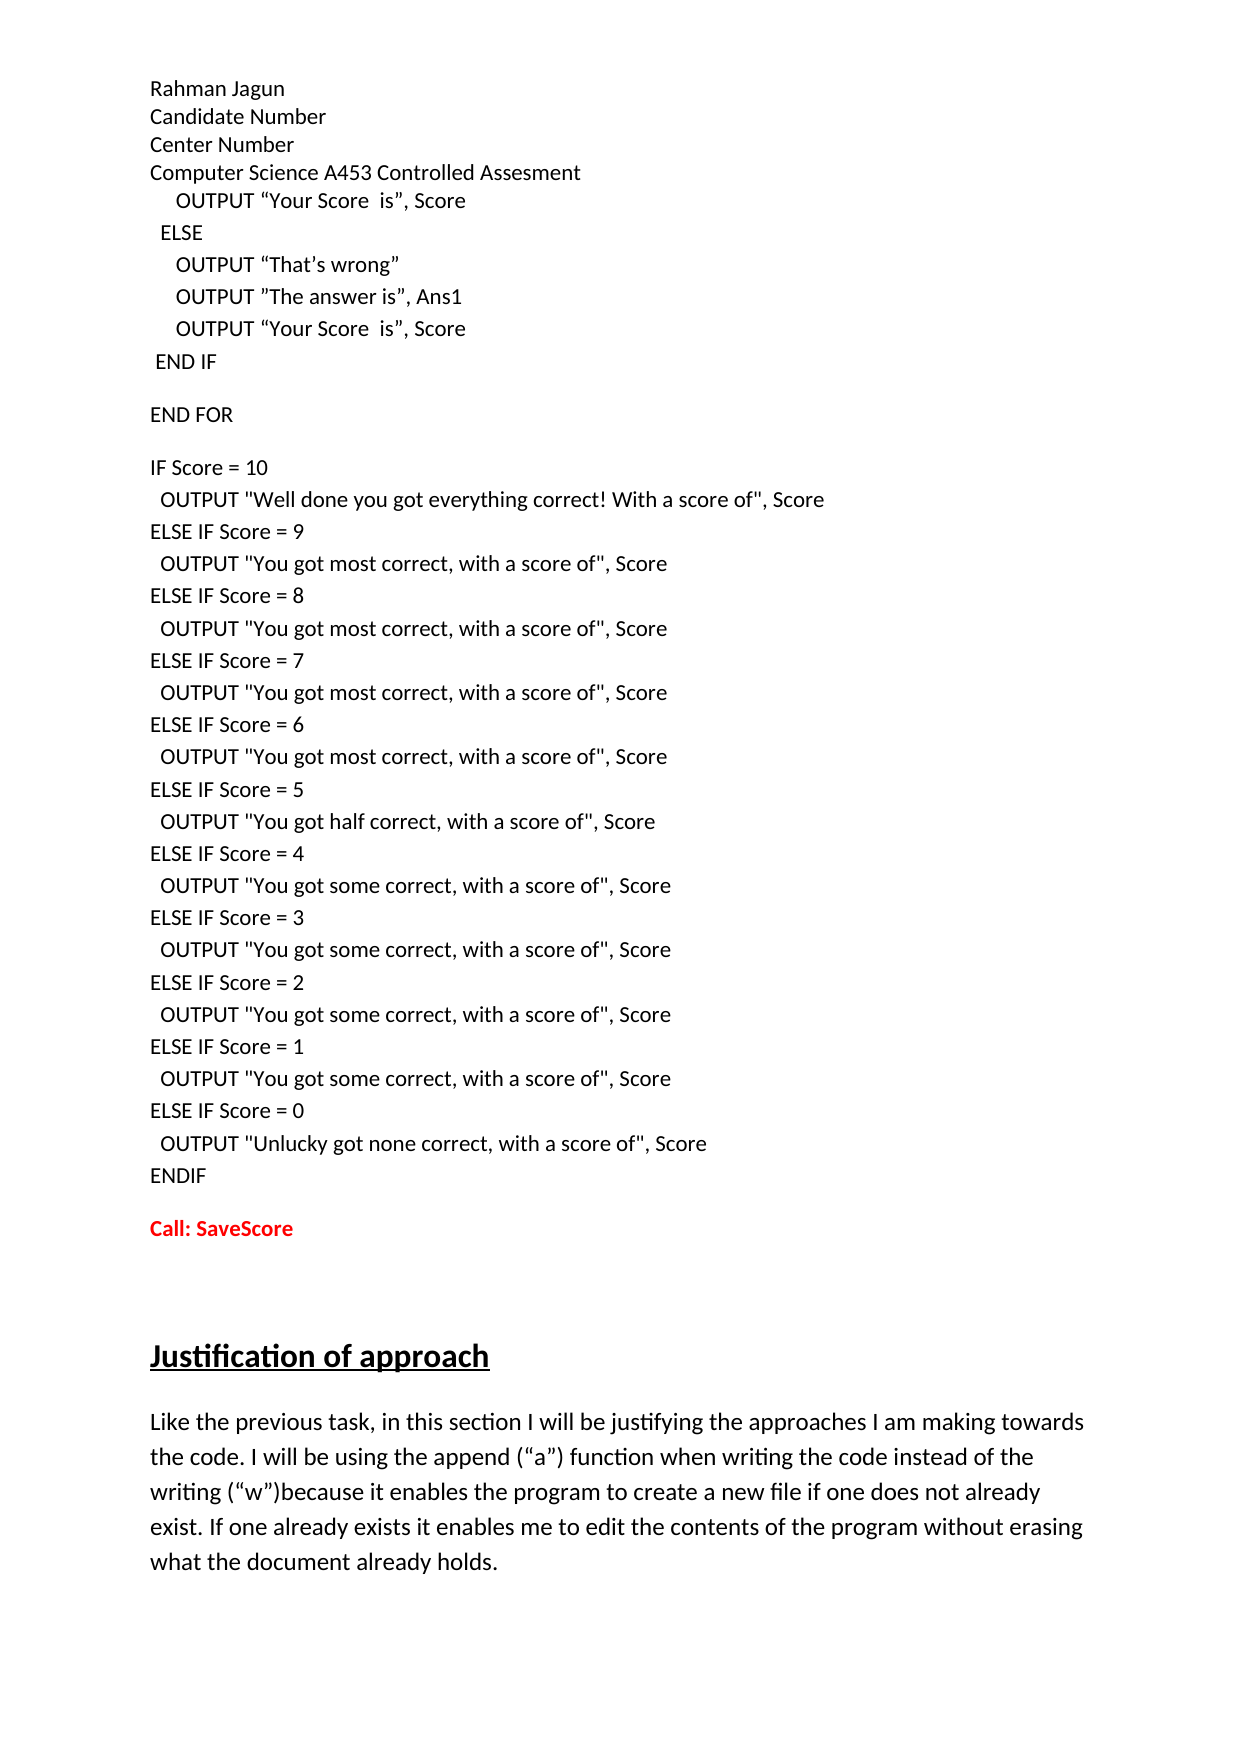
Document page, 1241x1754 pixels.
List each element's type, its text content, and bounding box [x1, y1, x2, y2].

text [150, 186, 1090, 375]
text Justification of approach [150, 1334, 1090, 1375]
text Call: SaveScore [150, 1214, 1090, 1242]
text IF Score = 10 OUTPUT "Well done you got everything correct! With a score of", Score ELSE IF Score = 9 OUTPUT "You got most correct, with a score of", Score ELSE IF Score = 8 OUTPUT "You got most correct, with a score of", Score ELSE IF Score = 7 OUTPUT "You got most correct, with a score of", Score ELSE IF Score = 6 OUTPUT "You got most correct, with a score of", Score ELSE IF Score = 5 OUTPUT "You got half correct, with a score of", Score ELSE IF Score = 4 OUTPUT "You got some correct, with a score of", Score ELSE IF Score = 3 OUTPUT "You got some correct, with a score of", Score ELSE IF Score = 2 OUTPUT "You got some correct, with a score of", Score ELSE IF Score = 1 OUTPUT "You got some correct, with a score of", Score ELSE IF Score = 0 OUTPUT "Unlucky got none correct, with a score of", Score ENDIF [150, 453, 1090, 1189]
text Like the previous task, in this section I will be justifying the approaches I am making towards the code. I will be using the append (“a”) function when writing the code instead of the writing (“w”)because it enables the program to create a new file if one does not already exist. If one already exists it enables me to edit the contents of the program without erasing what the document already holds. [150, 1406, 1090, 1577]
text END FOR [150, 400, 1090, 428]
